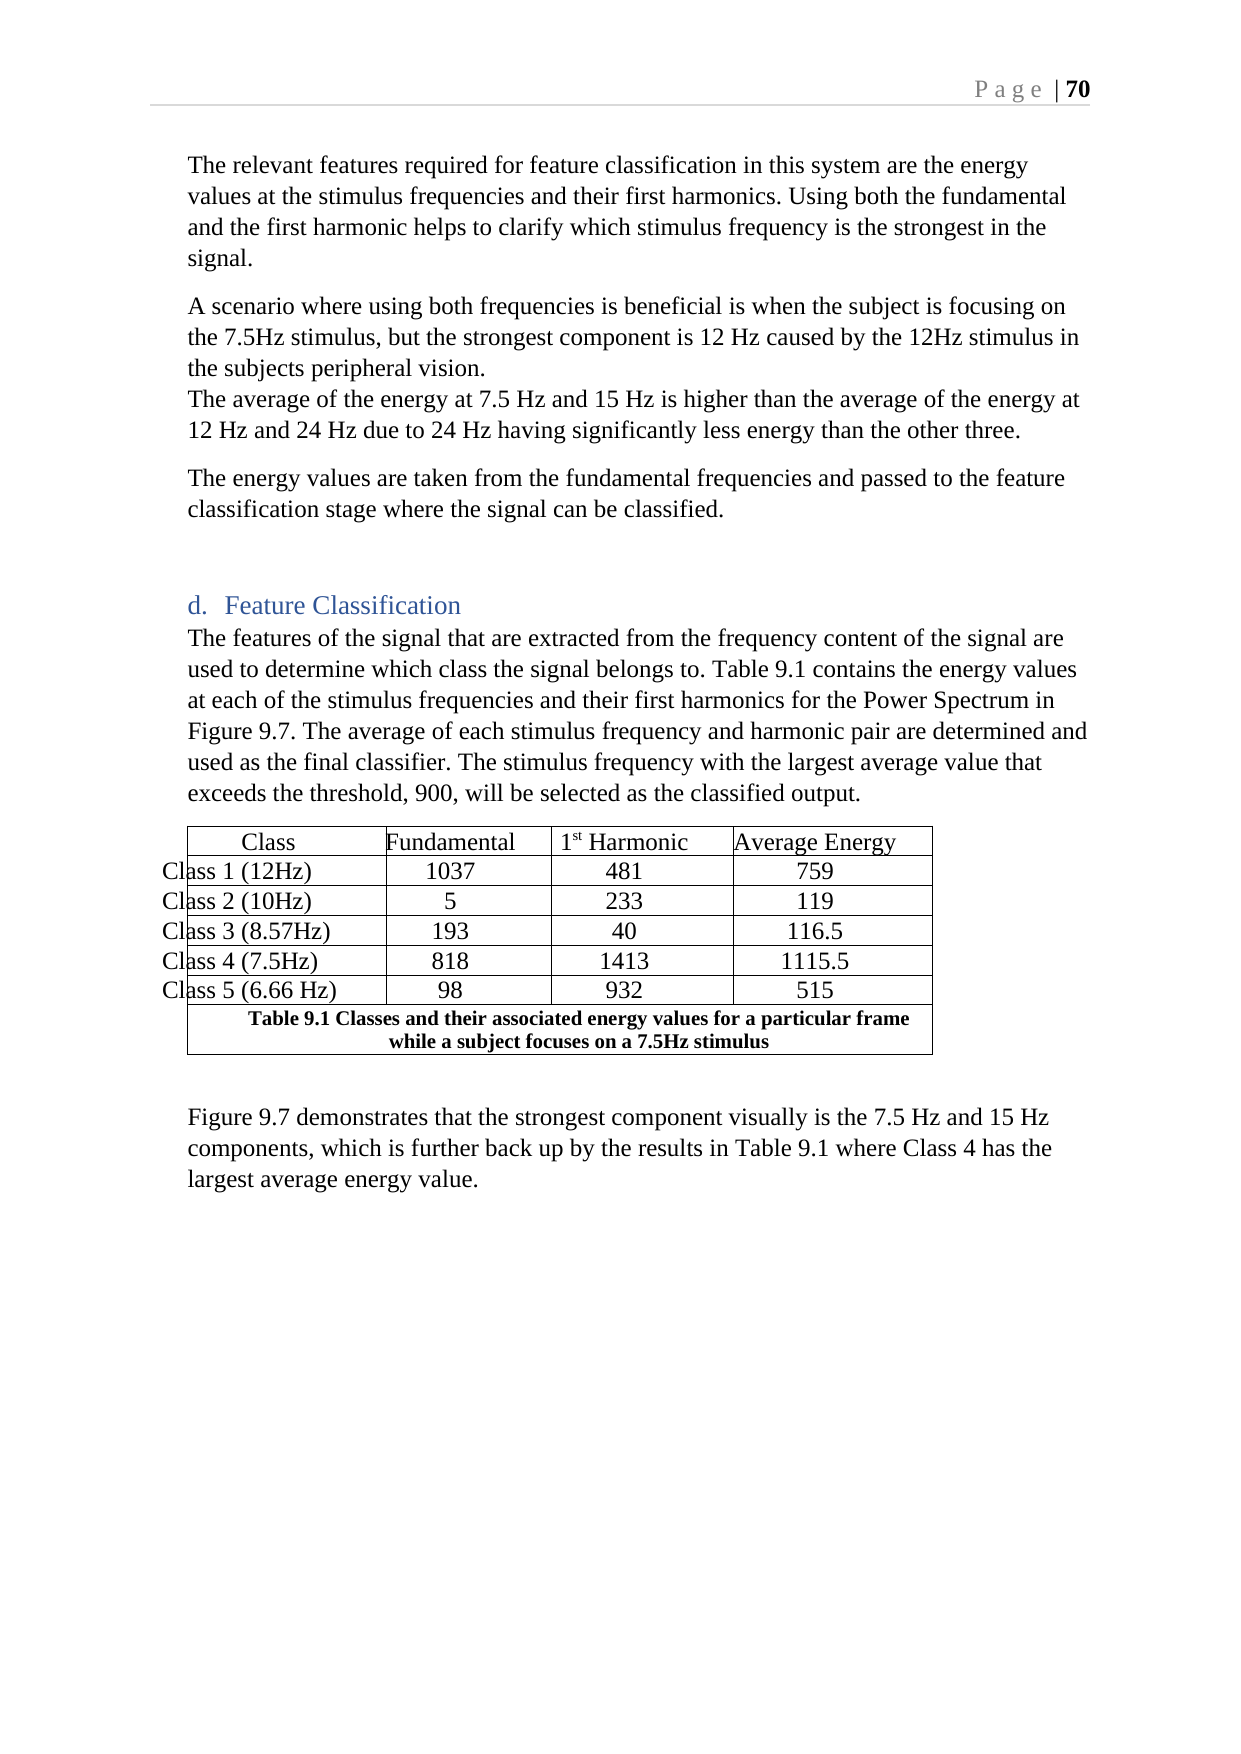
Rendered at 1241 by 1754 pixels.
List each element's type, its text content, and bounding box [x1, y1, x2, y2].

text The energy values are taken from the fundamental frequencies and passed to the feature classification stage where the signal can be classified. [187, 463, 1090, 522]
table_cell 116.5 [734, 916, 932, 945]
text Figure 9.7 demonstrates that the strongest component visually is the 7.5 Hz and 15 Hz components, which is further back up by the results in Table 9.1 where Class 4 has the largest average energy value. [187, 1102, 1090, 1193]
table_header Average Energy [734, 827, 932, 855]
table_cell Class 5 (6.66 Hz) [188, 976, 386, 1004]
table_cell 1037 [387, 856, 551, 885]
table_cell 119 [734, 886, 932, 915]
table_cell Class 4 (7.5Hz) [188, 946, 386, 974]
table_cell 932 [552, 976, 733, 1004]
subtitle Feature Classification [187, 589, 1090, 620]
table_cell 759 [734, 856, 932, 885]
table_cell 481 [552, 856, 733, 885]
text The features of the signal that are extracted from the frequency content of the signal are used to determine which class the signal belongs to. Table 9.1 contains the energy values at each of the stimulus frequencies and their first harmonics for the Power Spectrum in Figure 9.7. The average of each stimulus frequency and harmonic pair are determined and used as the final classifier. The stimulus frequency with the largest average value that exceeds the threshold, 900, will be selected as the classified output. [187, 623, 1090, 807]
table_cell Class 3 (8.57Hz) [188, 916, 386, 945]
table_cell 98 [387, 976, 551, 1004]
table_header 1st Harmonic [552, 827, 733, 855]
table_header Fundamental [387, 827, 551, 855]
text A scenario where using both frequencies is beneficial is when the subject is focusing on the 7.5Hz stimulus, but the strongest component is 12 Hz caused by the 12Hz stimulus in the subjects peripheral vision. The average of the energy at 7.5 Hz and 15 Hz is higher than the average of the energy at 12 Hz and 24 Hz due to 24 Hz having significantly less energy than the other three. [187, 291, 1090, 444]
table_cell 233 [552, 886, 733, 915]
table_cell 1115.5 [734, 946, 932, 974]
table_cell Table 9.1 Classes and their associated energy values for a particular frame while a subject focuses on a 7.5Hz stimulus [188, 1005, 932, 1053]
table_cell 193 [387, 916, 551, 945]
table_cell 818 [387, 946, 551, 974]
table_cell 1413 [552, 946, 733, 974]
table_cell 5 [387, 886, 551, 915]
table_cell Class 1 (12Hz) [188, 856, 386, 885]
text The relevant features required for feature classification in this system are the energy values at the stimulus frequencies and their first harmonics. Using both the fundamental and the first harmonic helps to clarify which stimulus frequency is the strongest in the signal. [187, 150, 1090, 272]
table_cell Class 2 (10Hz) [188, 886, 386, 915]
table_cell 40 [552, 916, 733, 945]
table_header Class [188, 827, 386, 855]
table_cell 515 [734, 976, 932, 1004]
